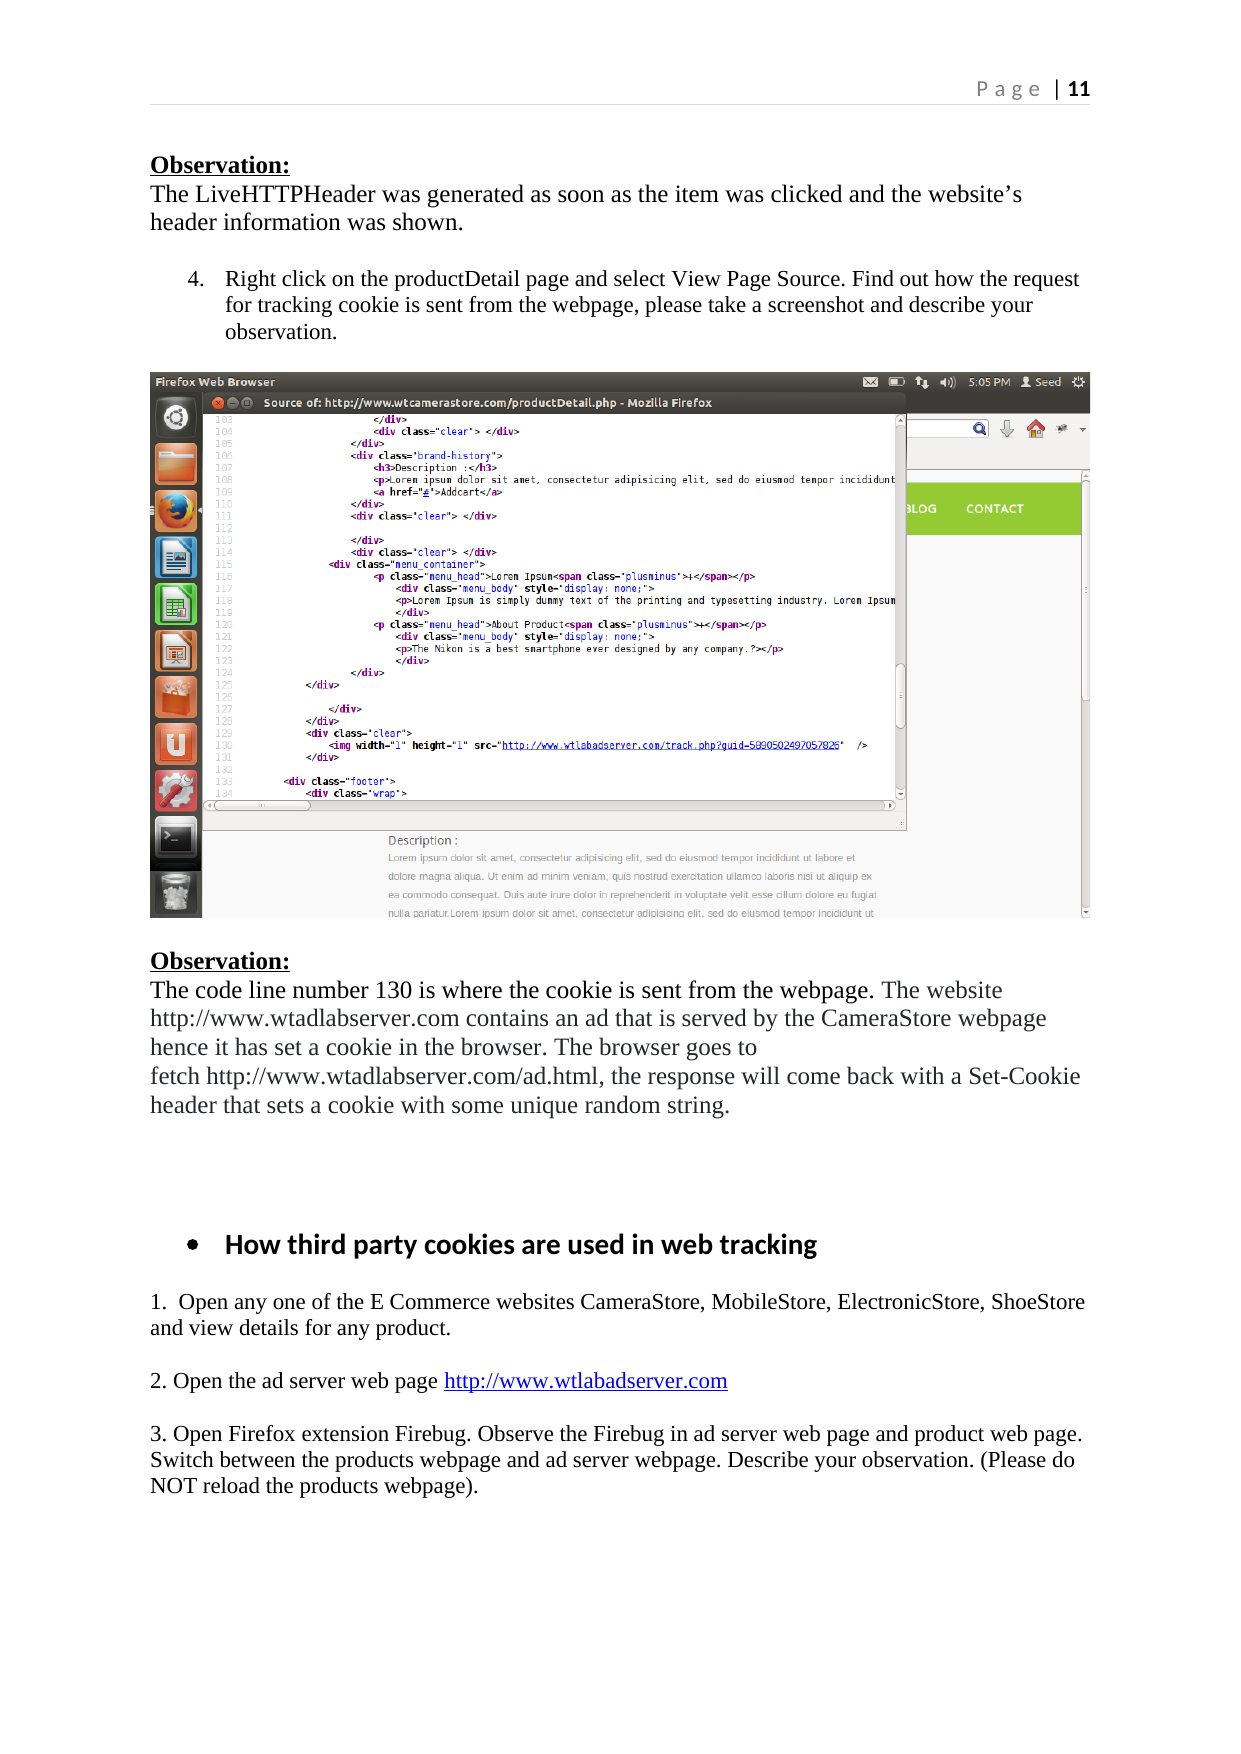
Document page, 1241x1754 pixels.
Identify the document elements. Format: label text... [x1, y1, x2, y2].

text 3. Open Firefox extension Firebug. Observe the Firebug in ad server web page and product web page. Switch between the products webpage and ad server webpage. Describe your observation. (Please do NOT reload the products webpage). [150, 1420, 1090, 1499]
list Right click on the productDetail page and select View Page Source. Find out how the request for tracking cookie is sent from the webpage, please take a screenshot and describe your observation. [187, 265, 1090, 344]
text The code line number 130 is where the cookie is sent from the webpage. The website http://www.wtadlabserver.com contains an ad that is served by the CameraStore webpage hence it has set a cookie in the browser. The browser goes to fetch http://www.wtadlabserver.com/ad.html, the response will come back with a Set-Cookie header that sets a cookie with some unique random string. [150, 975, 1090, 1118]
text The LiveHTTPHeader was generated as soon as the item was clicked and the website’s header information was shown. [150, 179, 1090, 236]
text Observation: [150, 150, 1090, 179]
list How third party cookies are used in web tracking [187, 1226, 1090, 1262]
text Observation: [150, 946, 1090, 975]
text 2. Open the ad server web page http://www.wtlabadserver.com [150, 1367, 1090, 1393]
text 1. Open any one of the E Commerce websites CameraStore, MobileStore, ElectronicStore, ShoeStore and view details for any product. [150, 1288, 1090, 1341]
picture [150, 372, 1091, 918]
